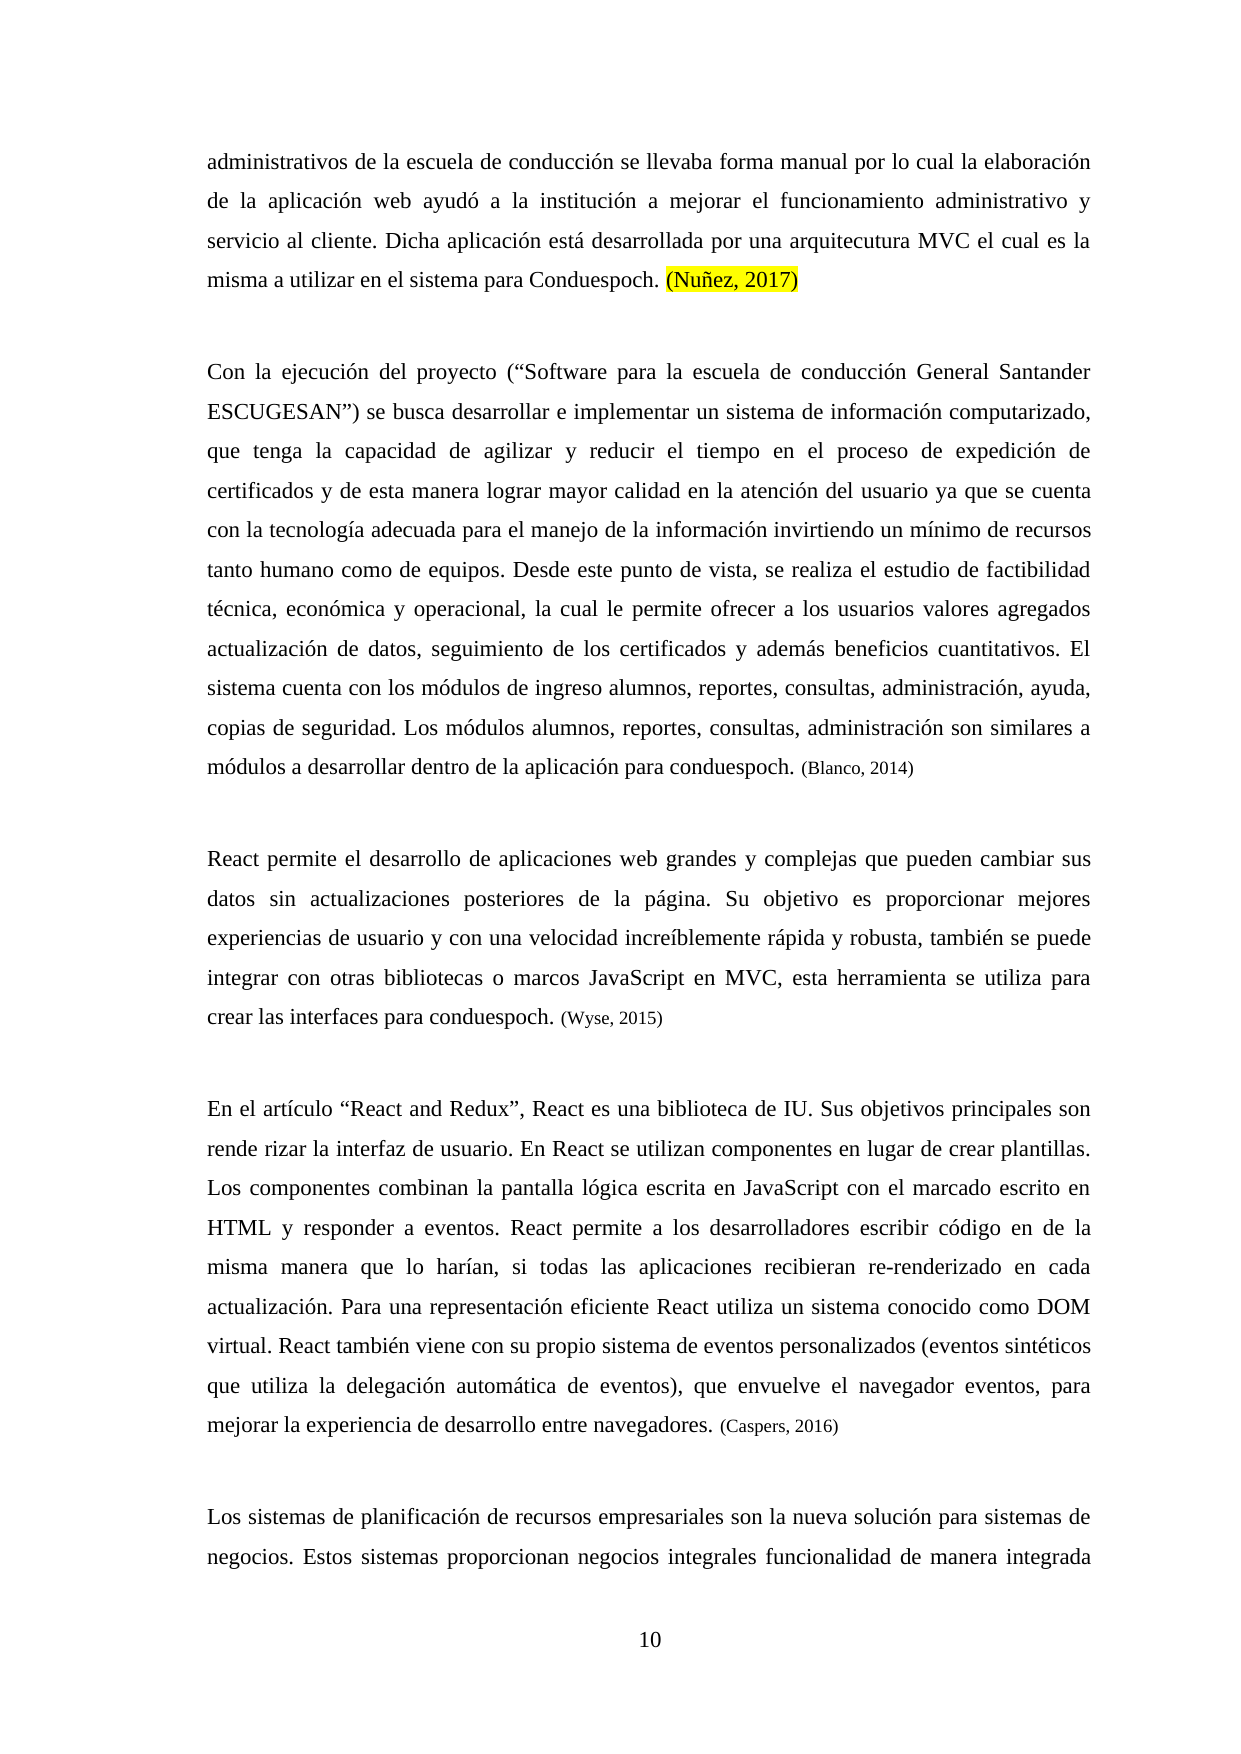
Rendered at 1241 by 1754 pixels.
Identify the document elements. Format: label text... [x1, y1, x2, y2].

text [207, 1503, 1092, 1569]
text En el artículo “React and Redux”, React es una biblioteca de IU. Sus objetivos principales son rende rizar la interfaz de usuario. En React se utilizan componentes en lugar de crear plantillas. Los componentes combinan la pantalla lógica escrita en JavaScript con el marcado escrito en HTML y responder a eventos. React permite a los desarrolladores escribir código en de la misma manera que lo harían, si todas las aplicaciones recibieran re-renderizado en cada actualización. Para una representación eficiente React utiliza un sistema conocido como DOM virtual. React también viene con su propio sistema de eventos personalizados (eventos sintéticos que utiliza la delegación automática de eventos), que envuelve el navegador eventos, para mejorar la experiencia de desarrollo entre navegadores. (Caspers, 2016) [207, 1095, 1092, 1438]
text Con la ejecución del proyecto (“Software para la escuela de conducción General Santander ESCUGESAN”) se busca desarrollar e implementar un sistema de información computarizado, que tenga la capacidad de agilizar y reducir el tiempo en el proceso de expedición de certificados y de esta manera lograr mayor calidad en la atención del usuario ya que se cuenta con la tecnología adecuada para el manejo de la información invirtiendo un mínimo de recursos tanto humano como de equipos. Desde este punto de vista, se realiza el estudio de factibilidad técnica, económica y operacional, la cual le permite ofrecer a los usuarios valores agregados actualización de datos, seguimiento de los certificados y además beneficios cuantitativos. El sistema cuenta con los módulos de ingreso alumnos, reportes, consultas, administración, ayuda, copias de seguridad. Los módulos alumnos, reportes, consultas, administración son similares a módulos a desarrollar dentro de la aplicación para conduespoch. (Blanco, 2014) [207, 358, 1092, 779]
text React permite el desarrollo de aplicaciones web grandes y complejas que pueden cambiar sus datos sin actualizaciones posteriores de la página. Su objetivo es proporcionar mejores experiencias de usuario y con una velocidad increíblemente rápida y robusta, también se puede integrar con otras bibliotecas o marcos JavaScript en MVC, esta herramienta se utiliza para crear las interfaces para conduespoch. (Wyse, 2015) [207, 845, 1092, 1029]
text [207, 148, 1092, 292]
